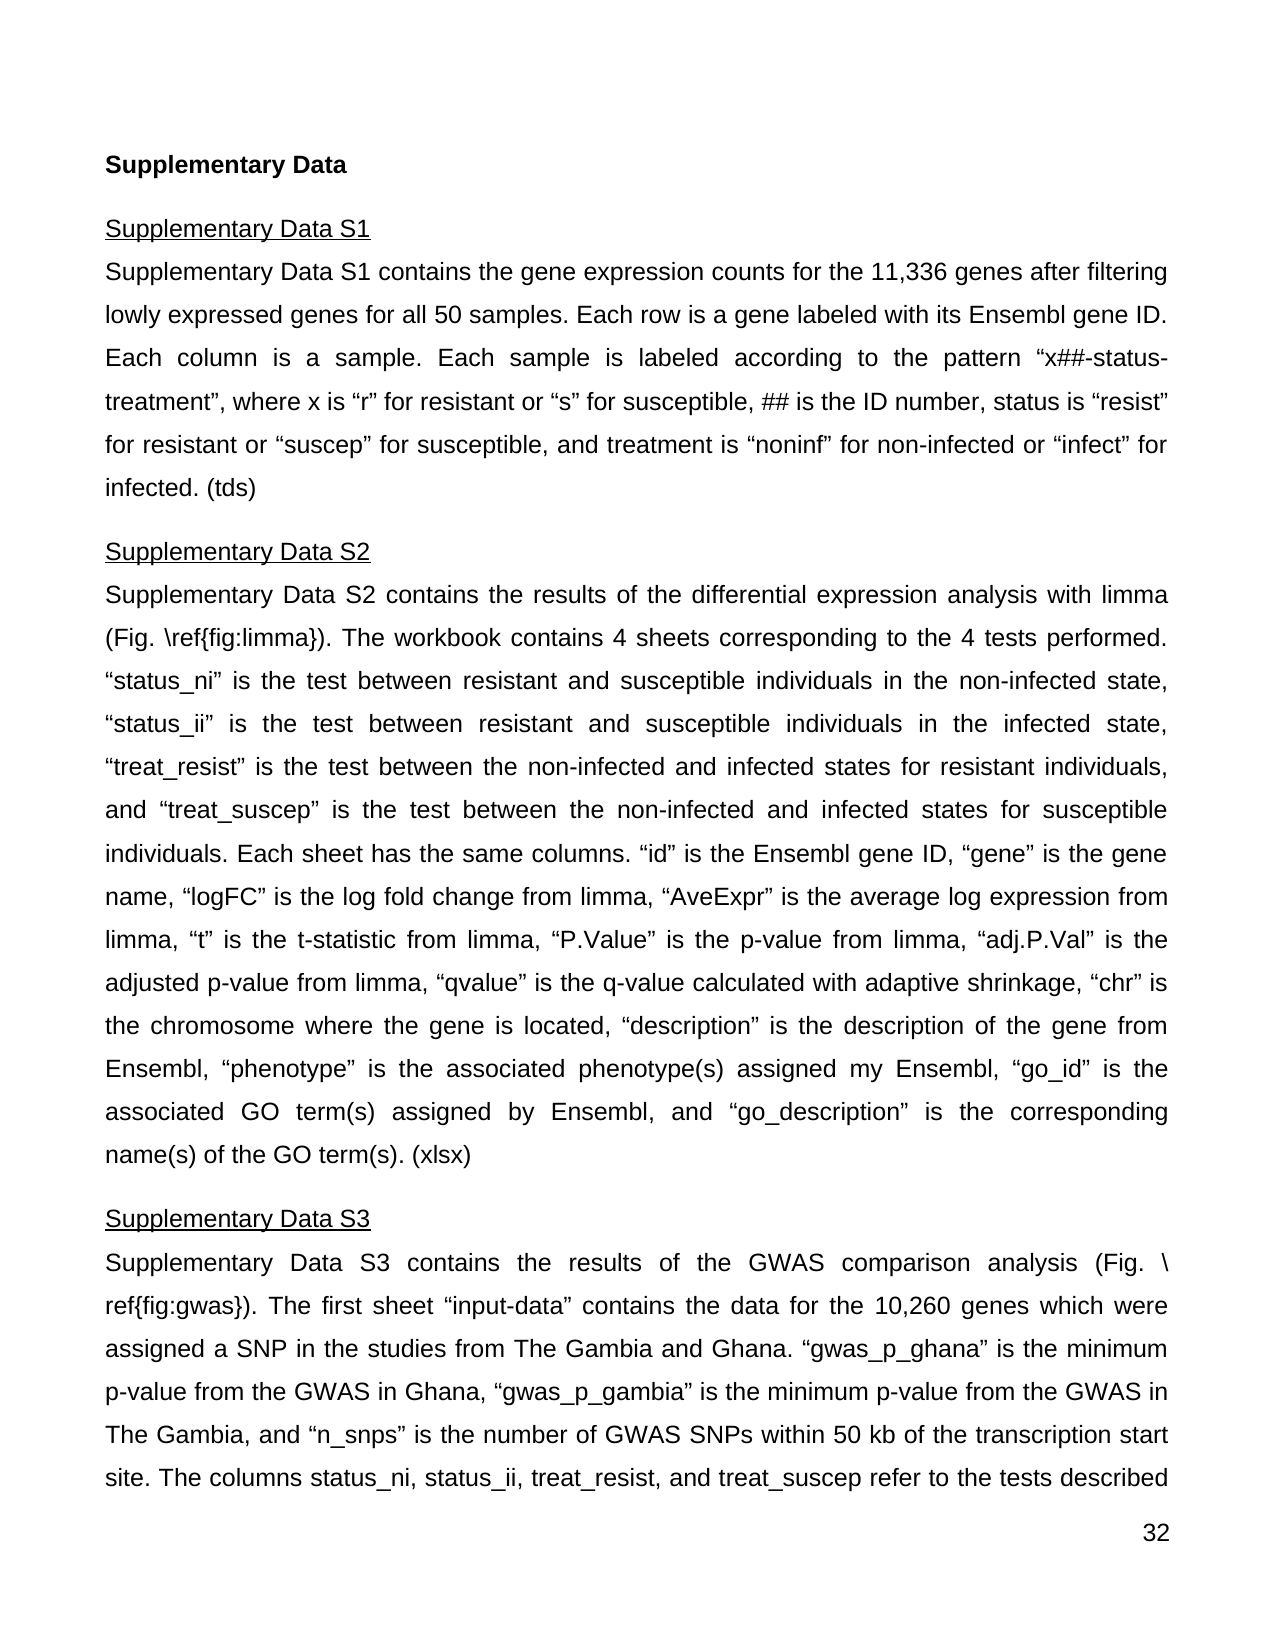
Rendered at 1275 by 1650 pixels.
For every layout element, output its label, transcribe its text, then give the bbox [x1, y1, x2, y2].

subtitle Supplementary Data S2 [105, 537, 1170, 565]
text Supplementary Data S1 contains the gene expression counts for the 11,336 genes after filtering lowly expressed genes for all 50 samples. Each row is a gene labeled with its Ensembl gene ID. Each column is a sample. Each sample is labeled according to the pattern “x##-status-treatment”, where x is “r” for resistant or “s” for susceptible, ## is the ID number, status is “resist” for resistant or “suscep” for susceptible, and treatment is “noninf” for non-infected or “infect” for infected. (tds) [105, 257, 1170, 501]
subtitle Supplementary Data S1 [105, 214, 1170, 243]
subtitle Supplementary Data S3 [105, 1204, 1170, 1233]
text Supplementary Data S2 contains the results of the differential expression analysis with limma (Fig. \ref{fig:limma}). The workbook contains 4 sheets corresponding to the 4 tests performed. “status_ni” is the test between resistant and susceptible individuals in the non-infected state, “status_ii” is the test between resistant and susceptible individuals in the infected state, “treat_resist” is the test between the non-infected and infected states for resistant individuals, and “treat_suscep” is the test between the non-infected and infected states for susceptible individuals. Each sheet has the same columns. “id” is the Ensembl gene ID, “gene” is the gene name, “logFC” is the log fold change from limma, “AveExpr” is the average log expression from limma, “t” is the t-statistic from limma, “P.Value” is the p-value from limma, “adj.P.Val” is the adjusted p-value from limma, “qvalue” is the q-value calculated with adaptive shrinkage, “chr” is the chromosome where the gene is located, “description” is the description of the gene from Ensembl, “phenotype” is the associated phenotype(s) assigned my Ensembl, “go_id” is the associated GO term(s) assigned by Ensembl, and “go_description” is the corresponding name(s) of the GO term(s). (xlsx) [105, 580, 1170, 1169]
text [105, 1247, 1170, 1492]
subtitle Supplementary Data [105, 150, 1170, 179]
